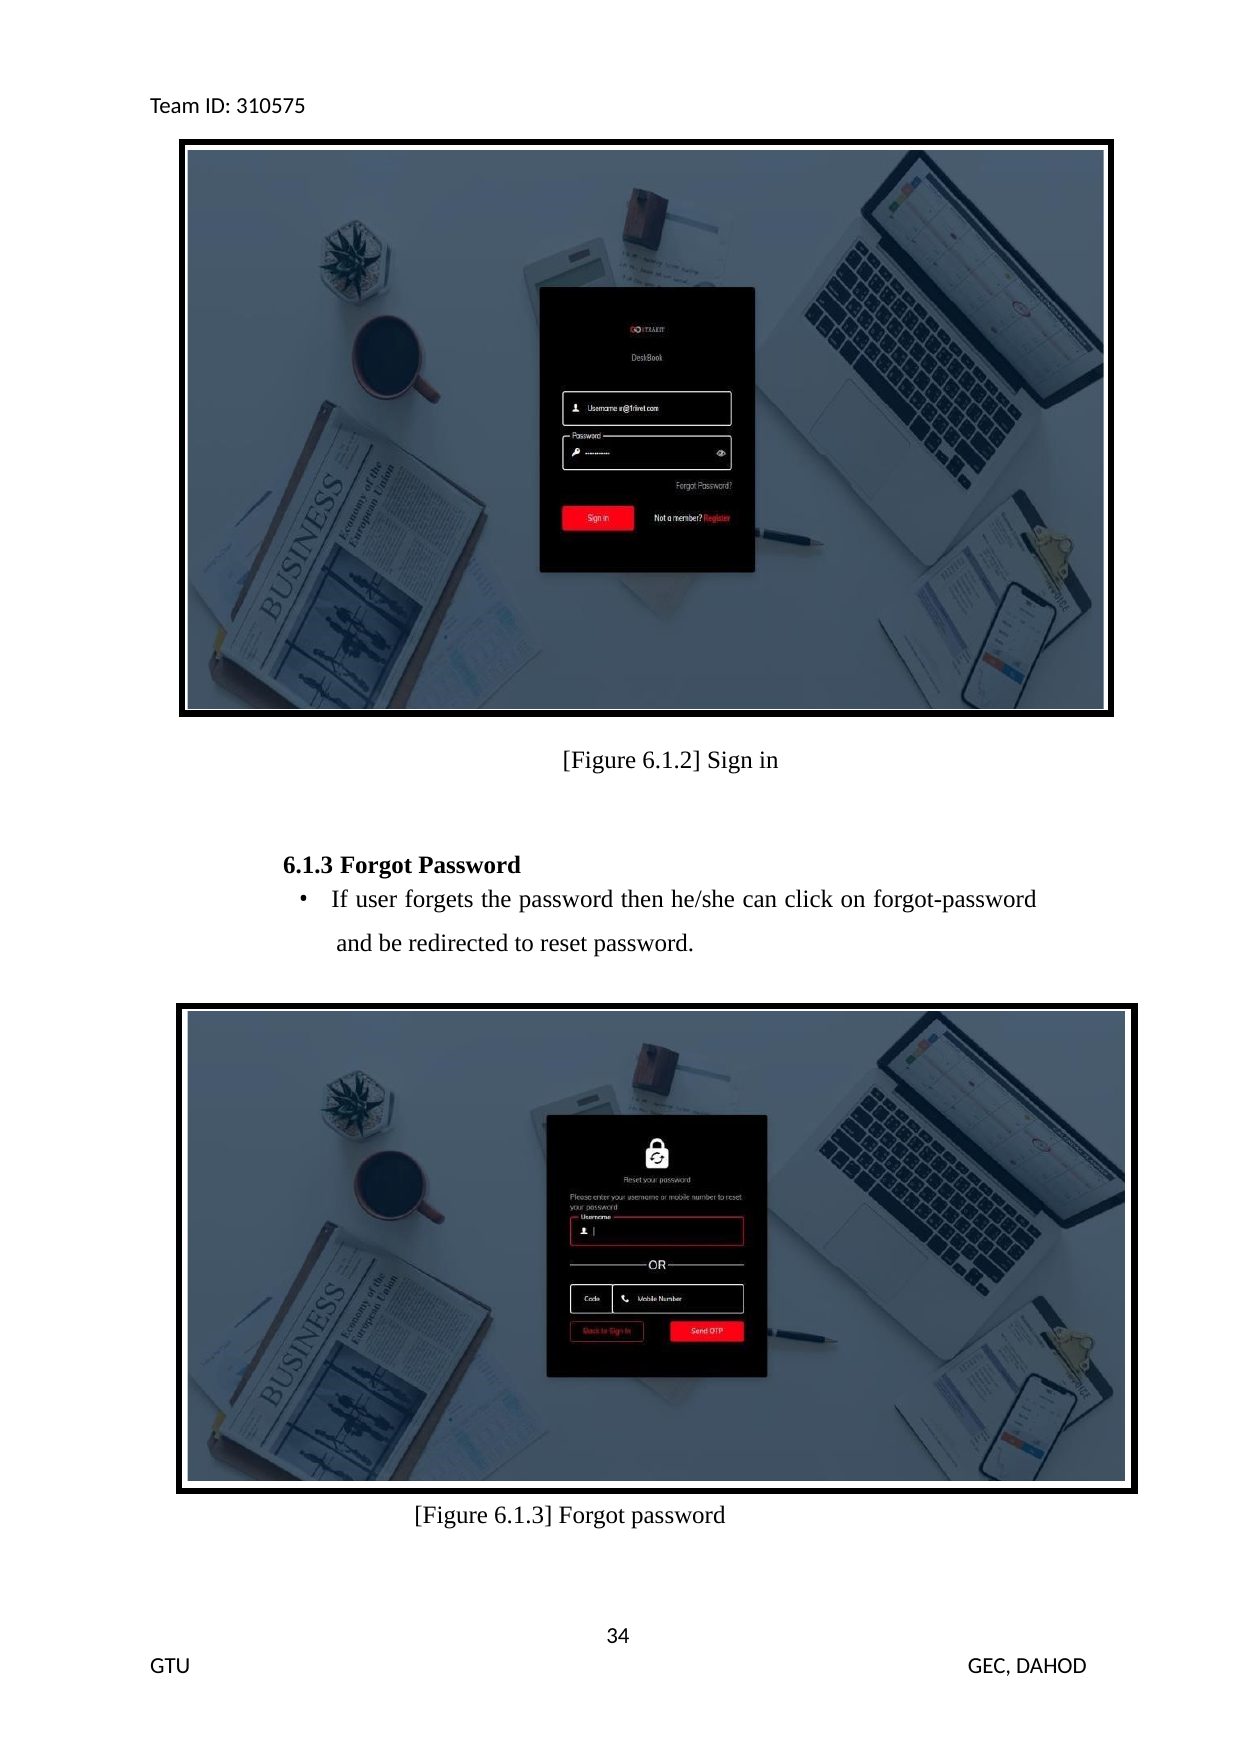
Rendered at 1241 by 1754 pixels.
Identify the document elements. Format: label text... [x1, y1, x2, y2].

text 6.1.3 Forgot Password [283, 850, 1015, 879]
picture [187, 1011, 1125, 1481]
subtitle [Figure 6.1.3] Forgot password [289, 1500, 1006, 1529]
picture [187, 150, 1104, 709]
text • If user forgets the password then he/she can click on forgot-password and be redirected to reset password. [298, 881, 1038, 957]
subtitle [Figure 6.1.2] Sign in [515, 745, 1006, 773]
